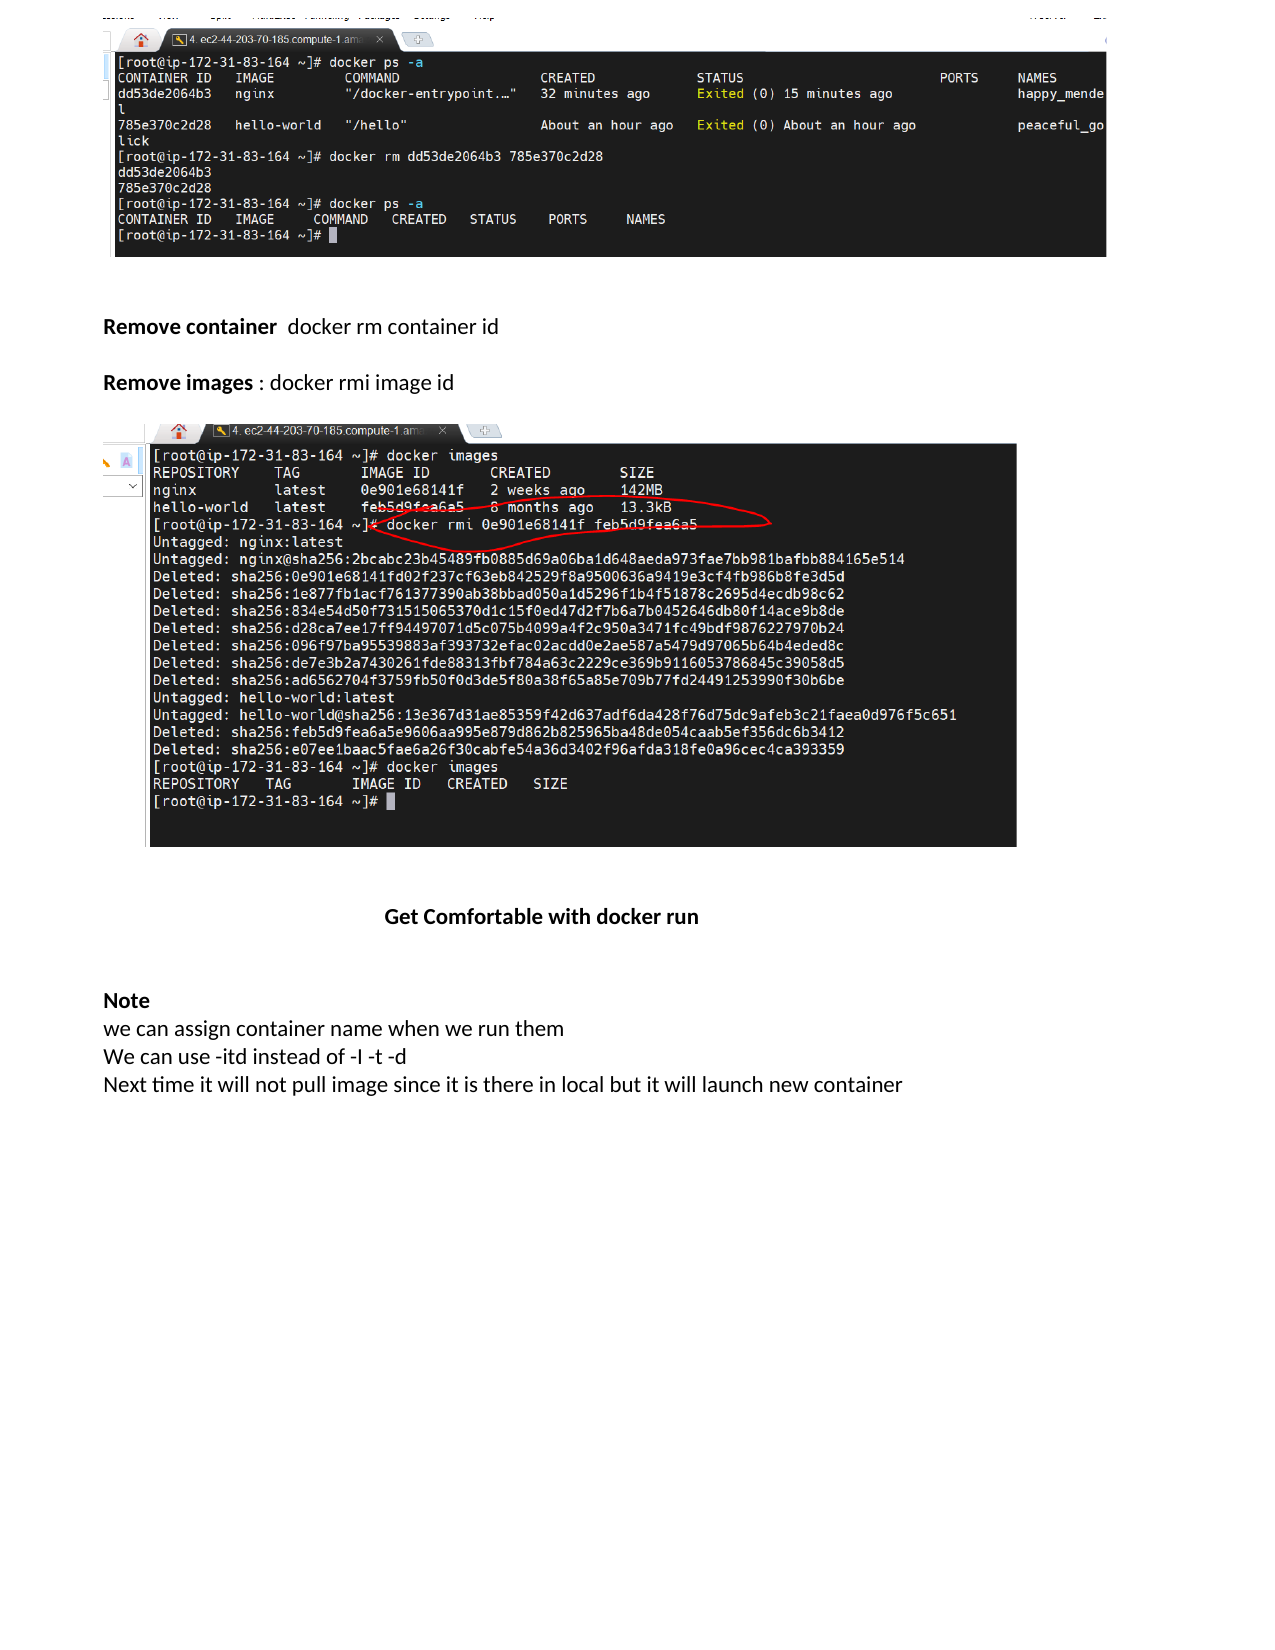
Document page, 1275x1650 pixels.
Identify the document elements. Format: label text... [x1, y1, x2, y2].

text Remove container docker rm container id [103, 312, 1247, 340]
picture [103, 18, 1107, 257]
text We can use -itd instead of -I -t -d [103, 1042, 1247, 1070]
text Remove images : docker rmi image id [103, 368, 1247, 396]
text we can assign container name when we run them [103, 1014, 1247, 1042]
text Note [103, 986, 1247, 1014]
text Get Comfortable with docker run [384, 902, 1247, 930]
text Next time it will not pull image since it is there in local but it will launch new container [103, 1070, 1247, 1098]
picture [103, 424, 1017, 847]
